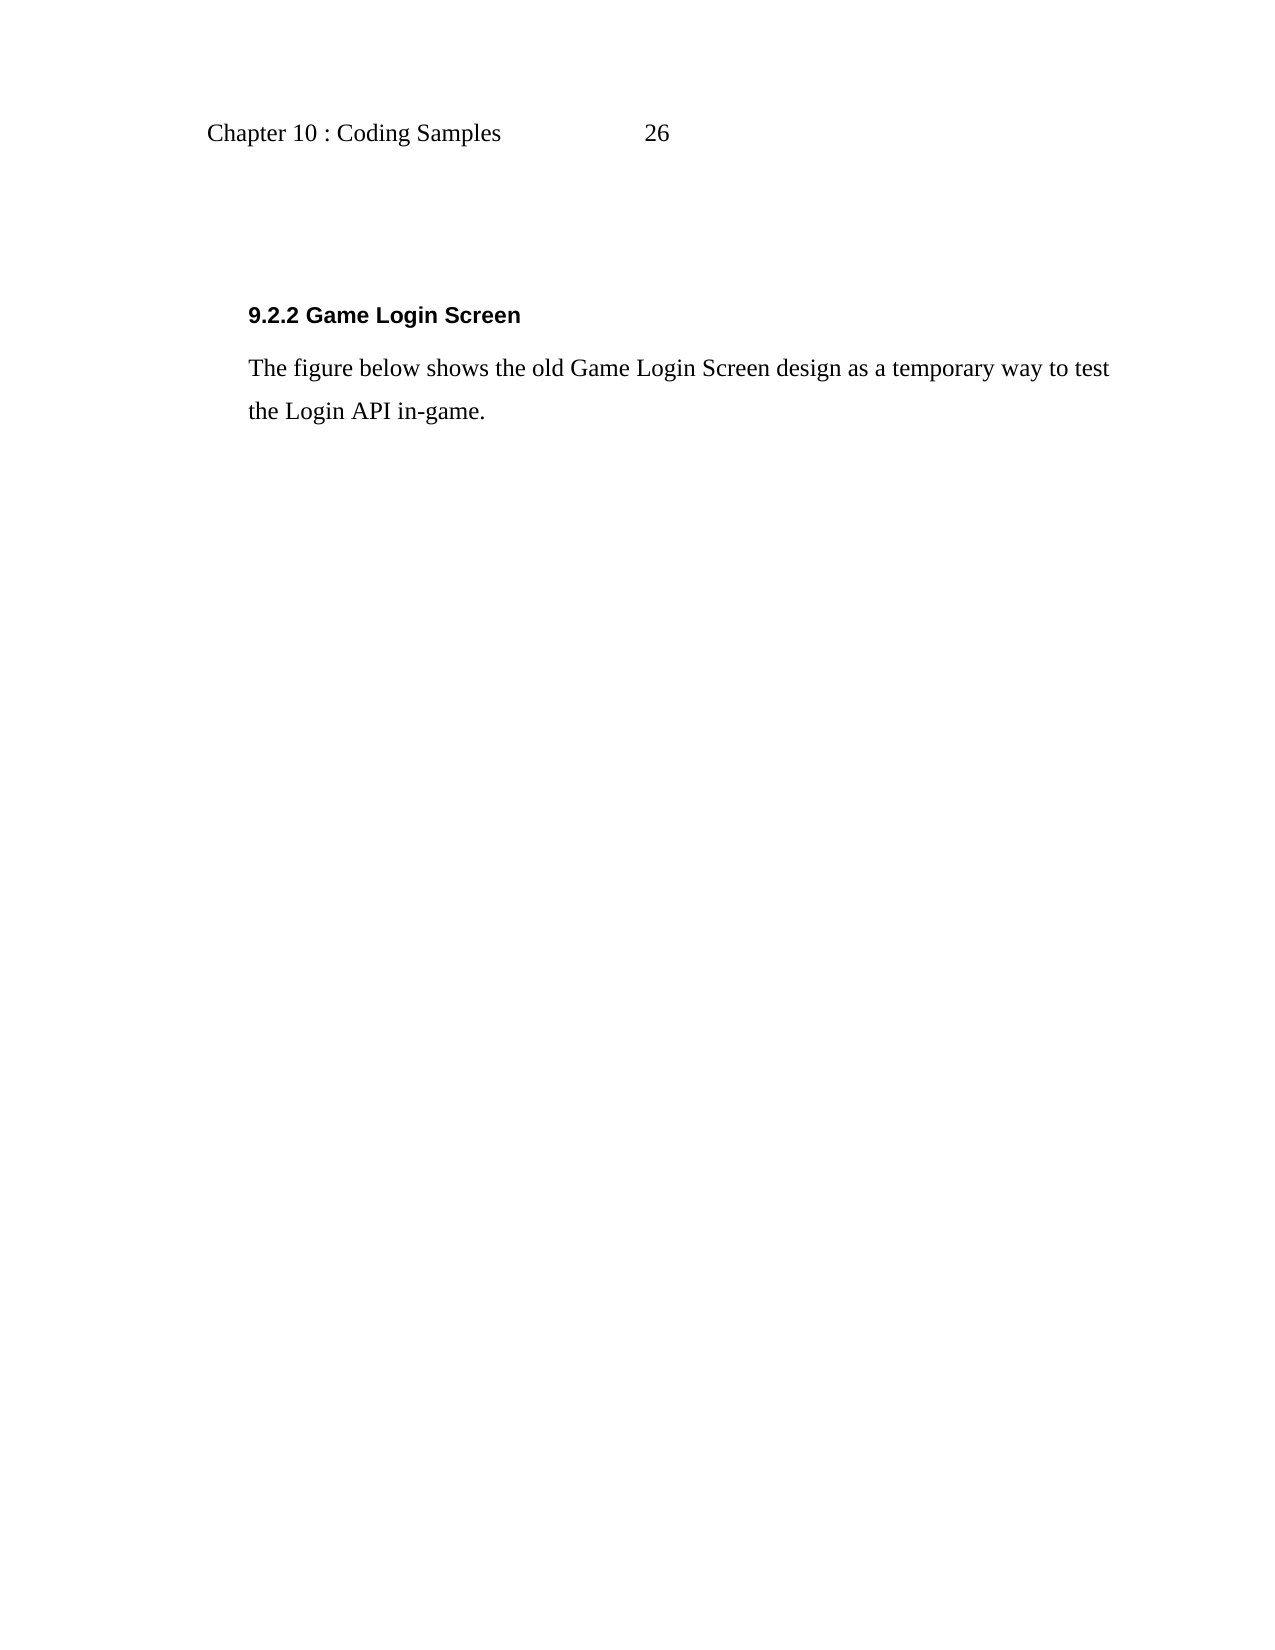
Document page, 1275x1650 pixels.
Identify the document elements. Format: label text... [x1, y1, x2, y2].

subtitle Game Login Screen [248, 302, 1127, 328]
text The figure below shows the old Game Login Screen design as a temporary way to test the Login API in-game. [248, 353, 1127, 425]
